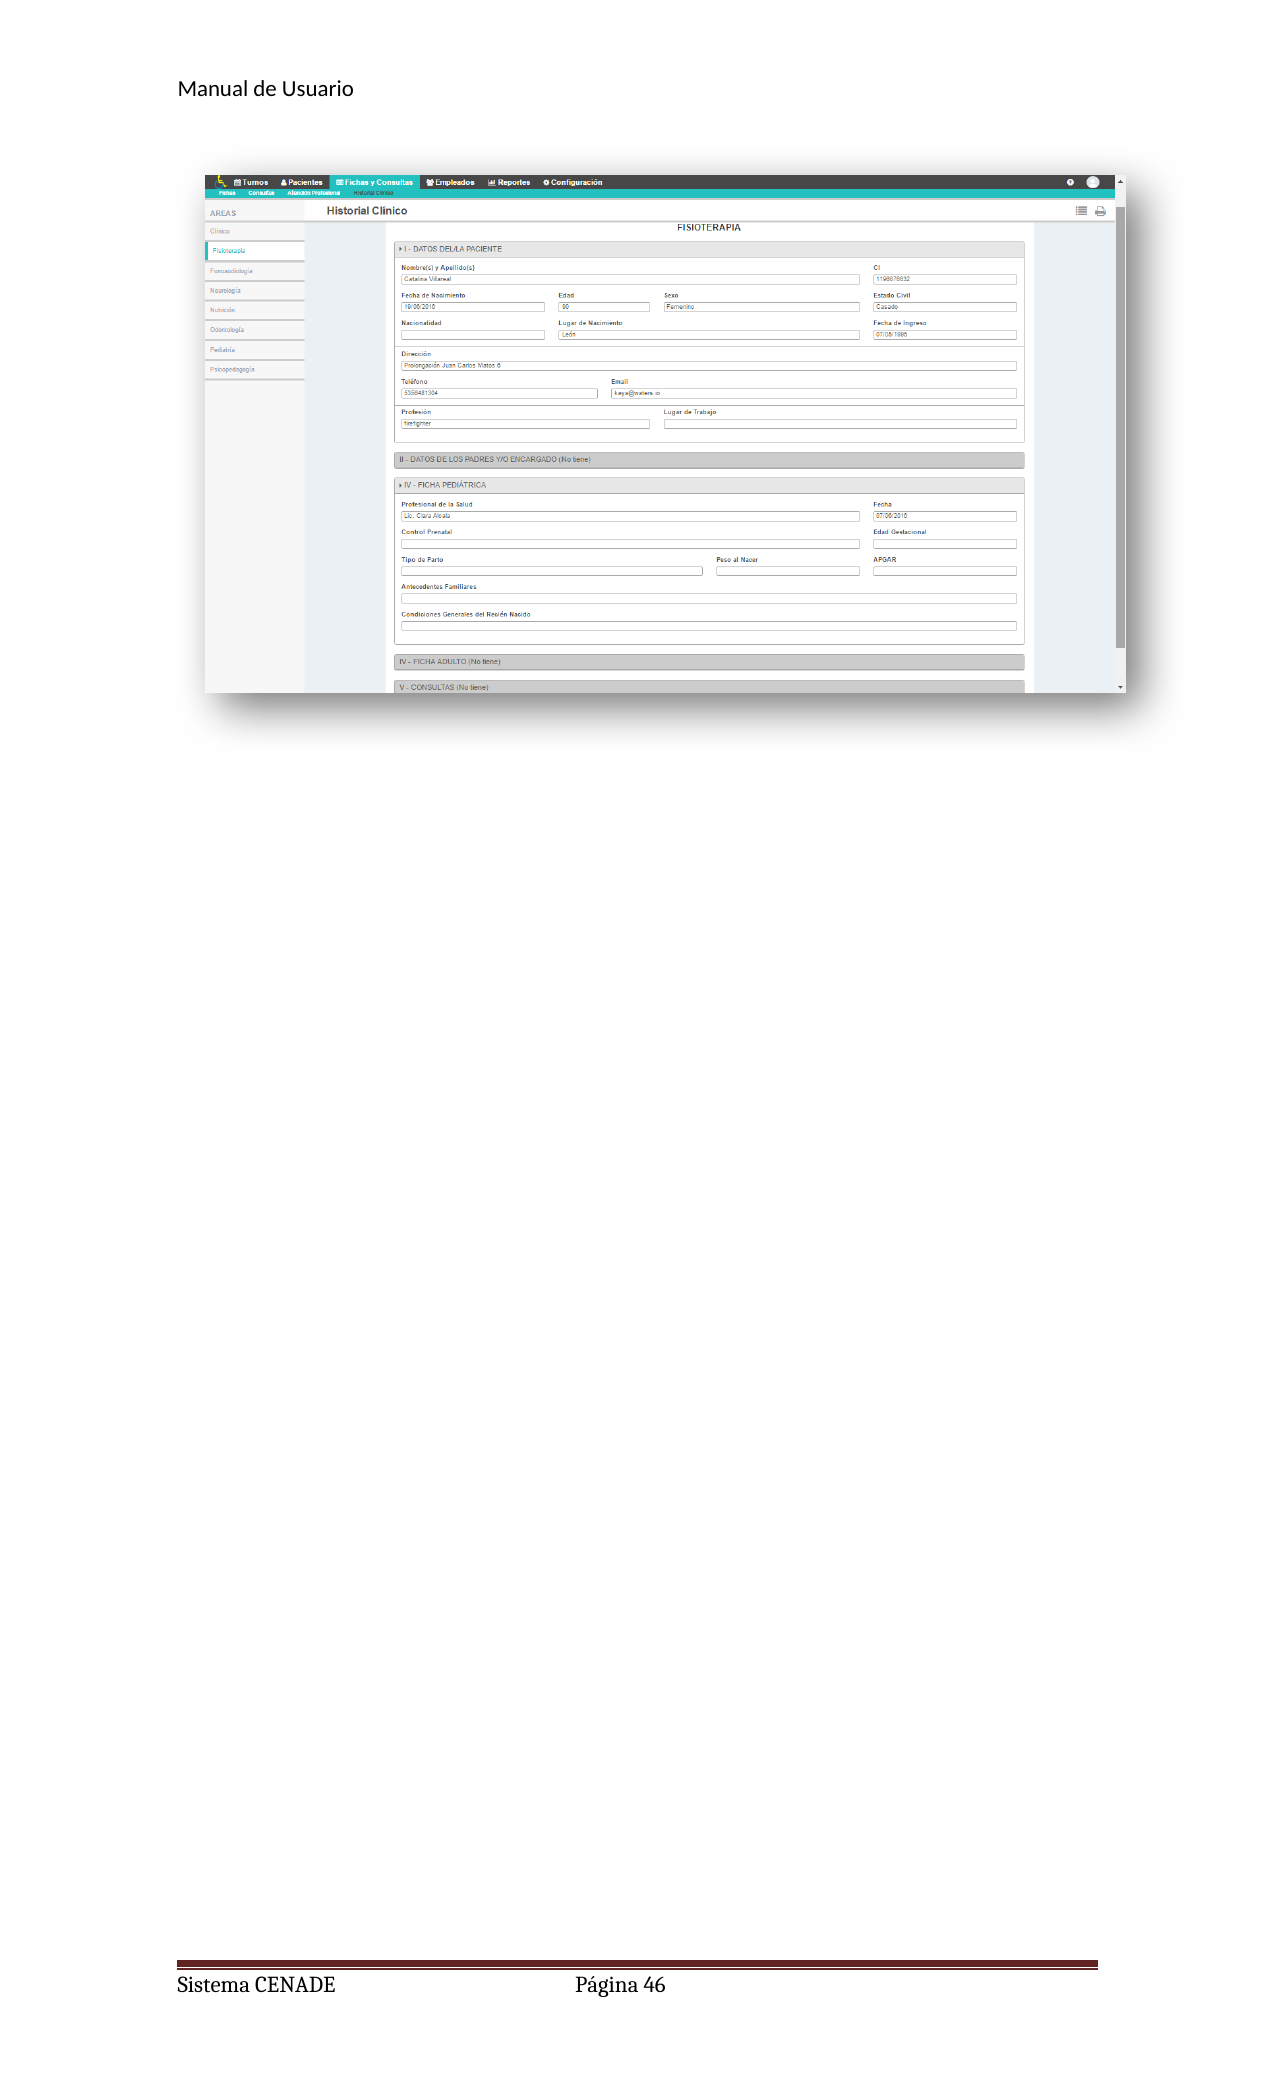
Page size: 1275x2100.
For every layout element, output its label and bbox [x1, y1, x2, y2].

picture [205, 175, 1126, 693]
